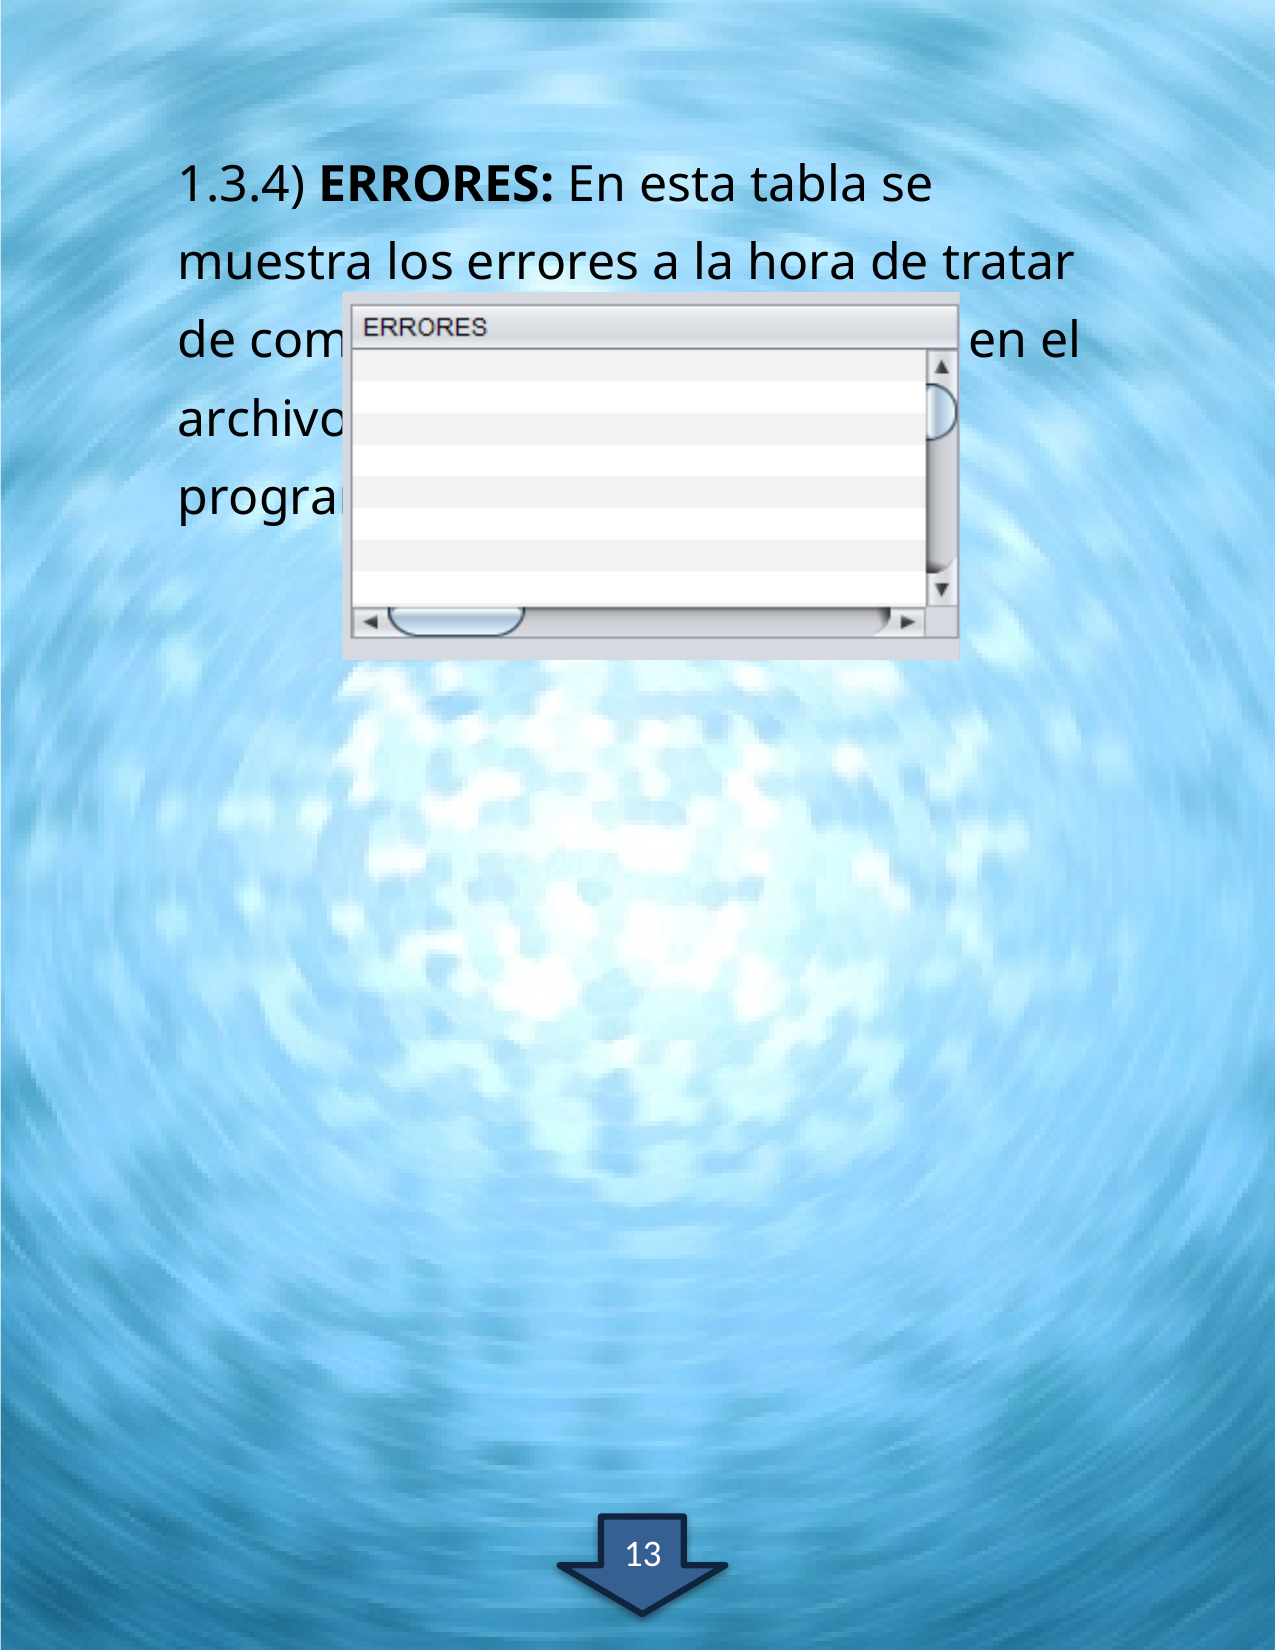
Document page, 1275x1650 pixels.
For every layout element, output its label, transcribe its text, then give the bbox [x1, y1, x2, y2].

picture [0, 0, 1275, 1650]
text 1.3.4) ERRORES: En esta tabla se muestra los errores a la hora de tratar de compilar los token ingresados en el archivo de texto con nuestro programa. [177, 148, 1098, 529]
